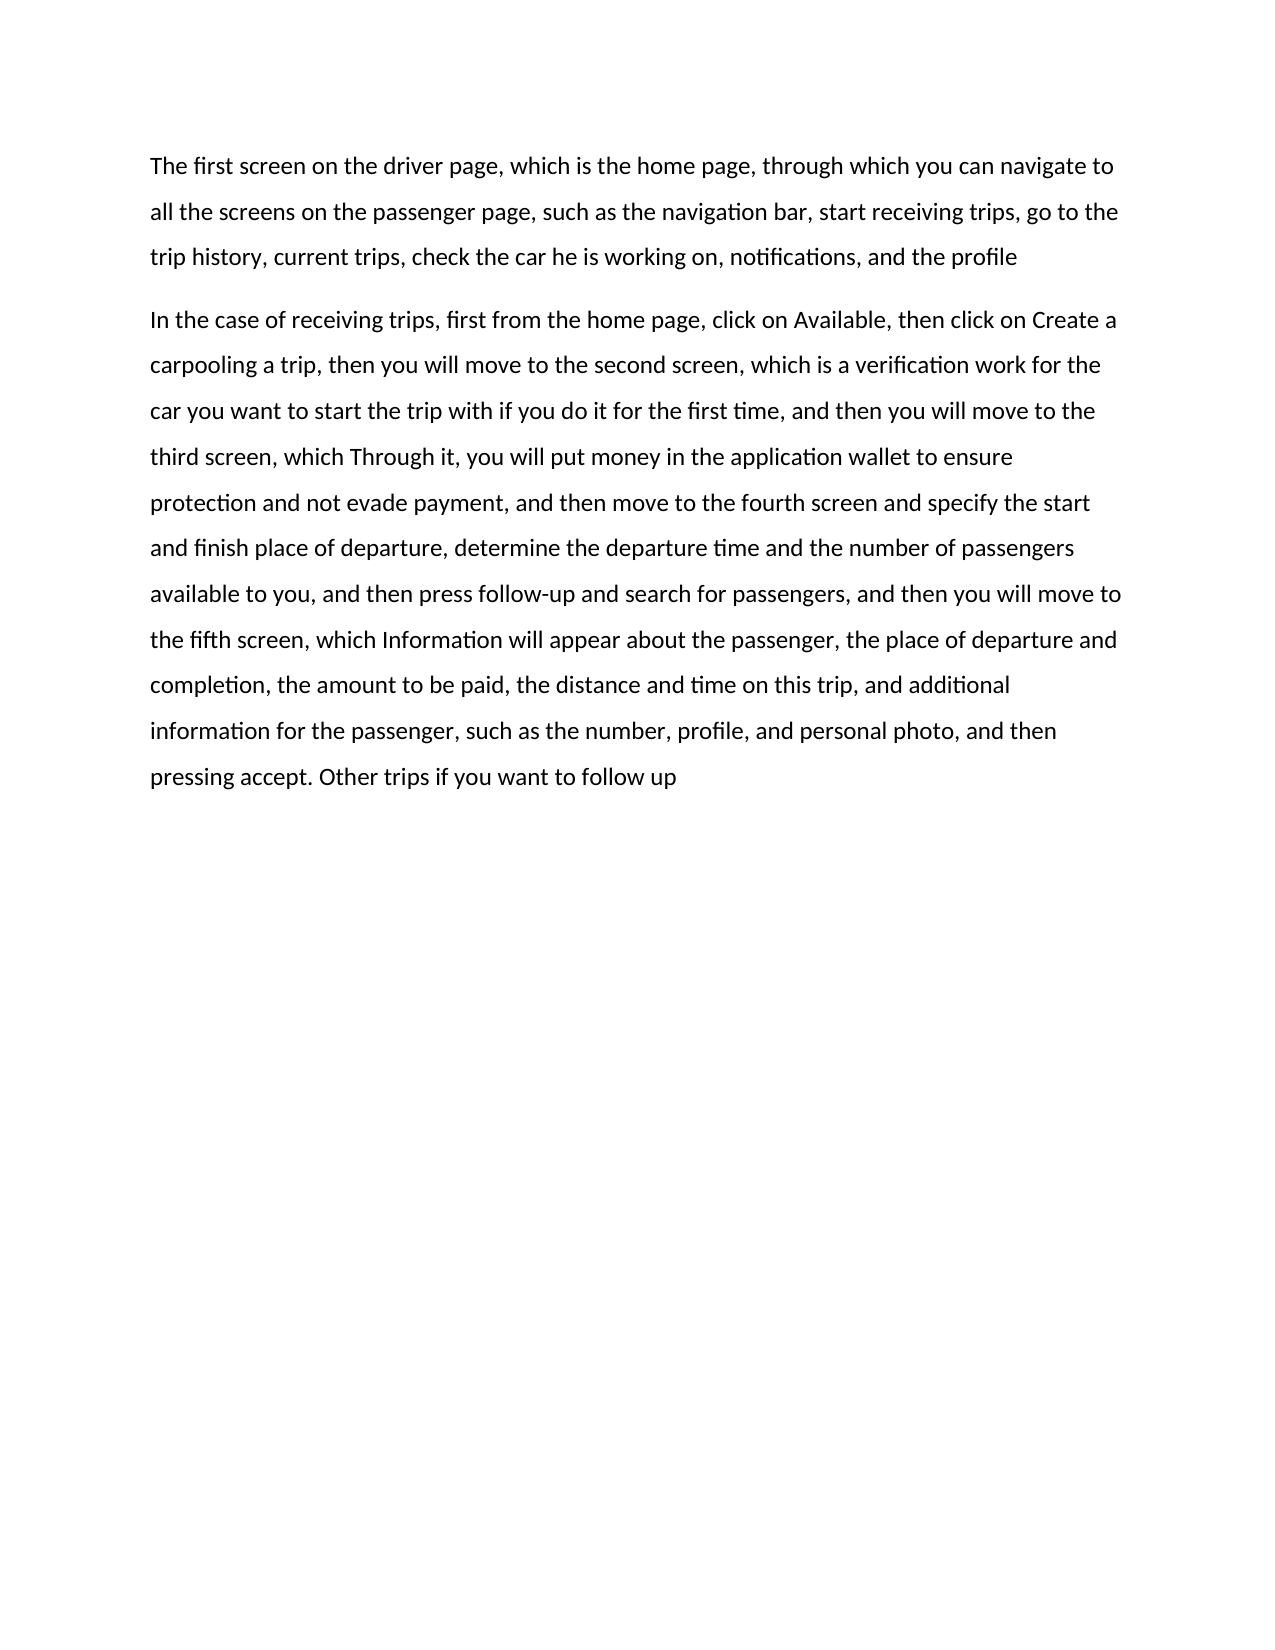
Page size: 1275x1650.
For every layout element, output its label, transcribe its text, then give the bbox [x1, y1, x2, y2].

text The first screen on the driver page, which is the home page, through which you can navigate to all the screens on the passenger page, such as the navigation bar, start receiving trips, go to the trip history, current trips, check the car he is working on, notifications, and the profile [150, 150, 1125, 272]
text In the case of receiving trips, first from the home page, click on Available, then click on Create a carpooling a trip, then you will move to the second screen, which is a verification work for the car you want to start the trip with if you do it for the first time, and then you will move to the third screen, which Through it, you will put money in the application wallet to ensure protection and not evade payment, and then move to the fourth screen and specify the start and finish place of departure, determine the departure time and the number of passengers available to you, and then press follow-up and search for passengers, and then you will move to the fifth screen, which Information will appear about the passenger, the place of departure and completion, the amount to be paid, the distance and time on this trip, and additional information for the passenger, such as the number, profile, and personal photo, and then pressing accept. Other trips if you want to follow up [150, 304, 1125, 792]
